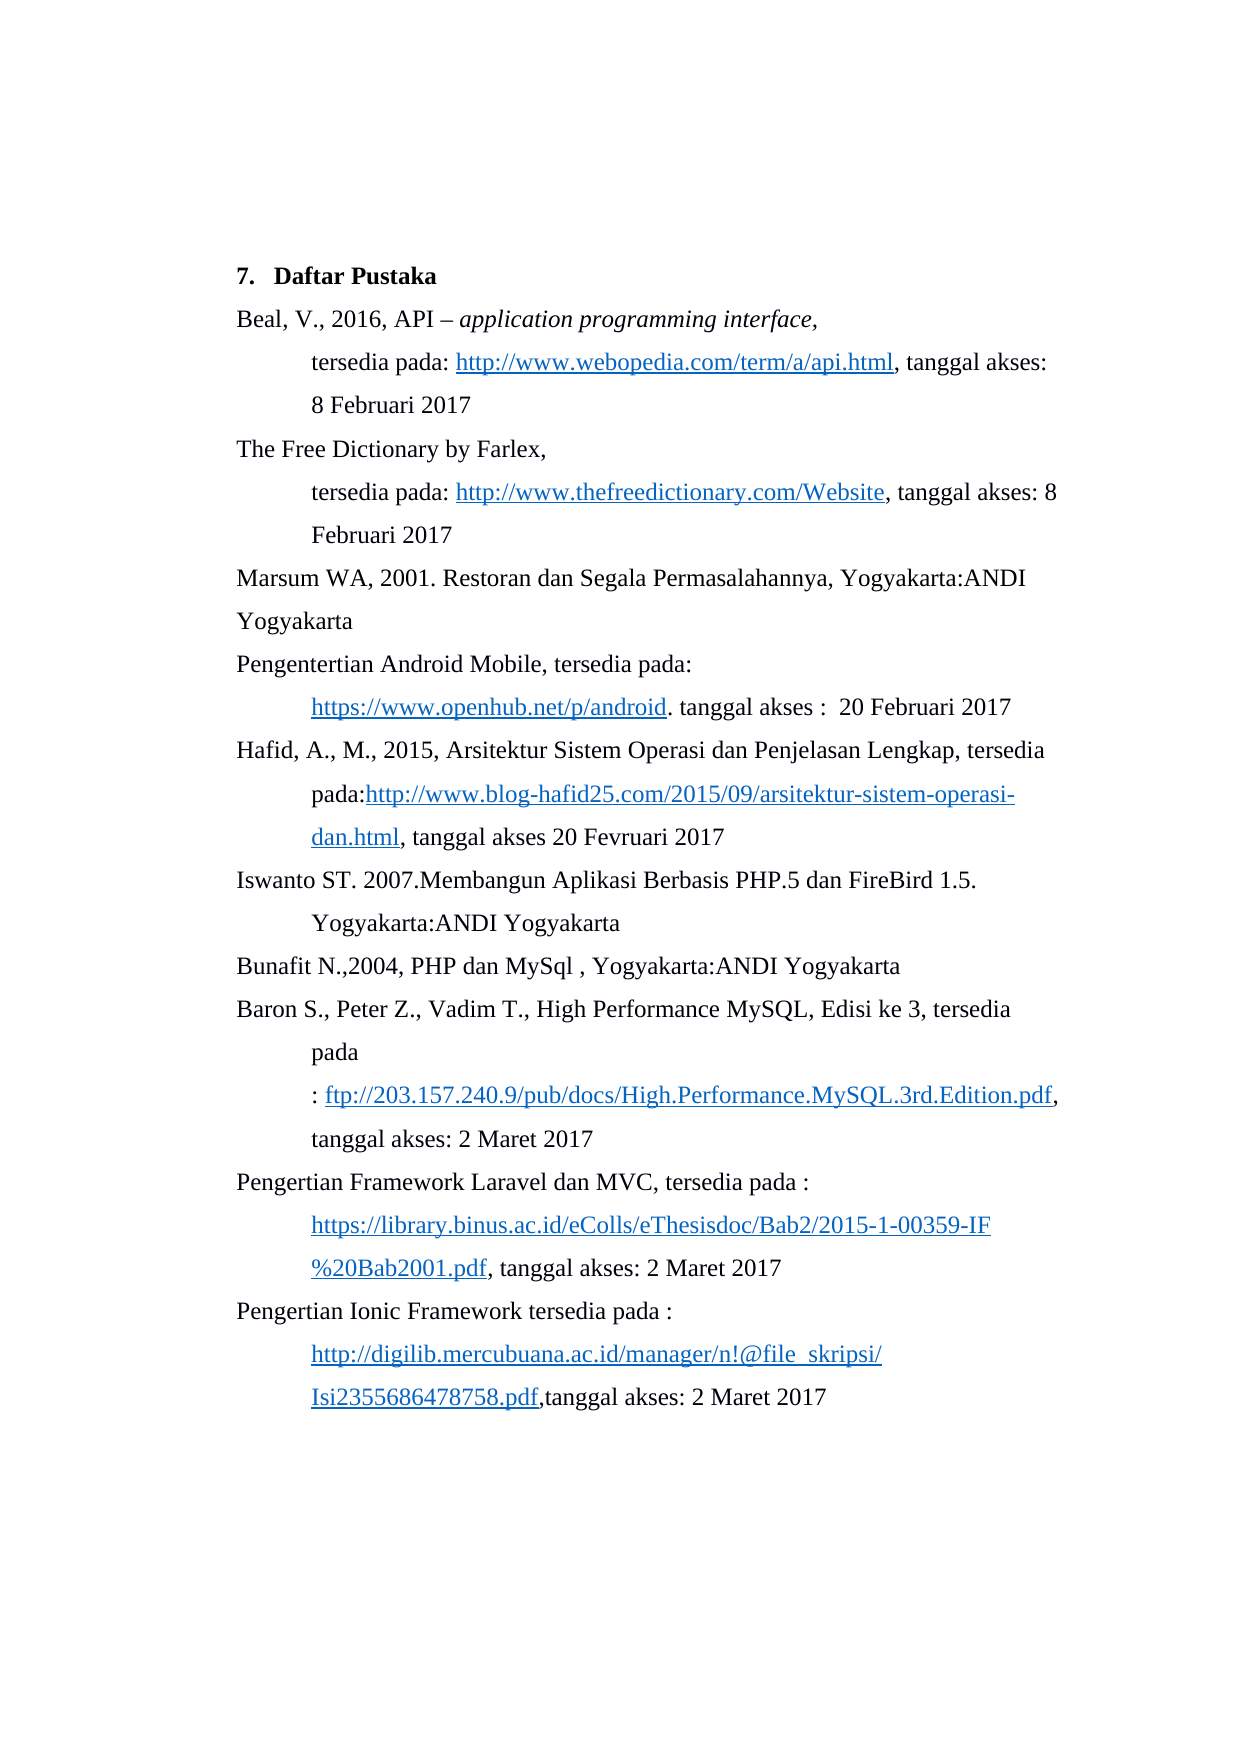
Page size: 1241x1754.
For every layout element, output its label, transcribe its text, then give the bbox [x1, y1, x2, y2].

text Bunafit N.,2004, PHP dan MySql , Yogyakarta:ANDI Yogyakarta [236, 951, 1063, 980]
text Hafid, A., M., 2015, Arsitektur Sistem Operasi dan Penjelasan Lengkap, tersedia [236, 736, 1063, 764]
subtitle Daftar Pustaka [236, 261, 1063, 290]
text Baron S., Peter Z., Vadim T., High Performance MySQL, Edisi ke 3, tersedia pada [236, 994, 1063, 1066]
text Iswanto ST. 2007.Membangun Aplikasi Berbasis PHP.5 dan FireBird 1.5. Yogyakarta:ANDI Yogyakarta [236, 865, 1063, 937]
text Marsum WA, 2001. Restoran dan Segala Permasalahannya, Yogyakarta:ANDI Yogyakarta [236, 563, 1063, 635]
text The Free Dictionary by Farlex, [236, 434, 1063, 462]
text Pengertian Ionic Framework tersedia pada : [236, 1296, 1063, 1325]
text http://digilib.mercubuana.ac.id/manager/n!@file_skripsi/Isi2355686478758.pdf,tanggal akses: 2 Maret 2017 [311, 1339, 1063, 1411]
text tersedia pada: http://www.webopedia.com/term/a/api.html, tanggal akses: 8 Februari 2017 [311, 347, 1063, 419]
text https://www.openhub.net/p/android. tanggal akses : 20 Februari 2017 [236, 692, 1063, 721]
text Beal, V., 2016, API – application programming interface, [236, 304, 1063, 333]
text https://library.binus.ac.id/eColls/eThesisdoc/Bab2/2015-1-00359-IF%20Bab2001.pdf, tanggal akses: 2 Maret 2017 [311, 1210, 1063, 1282]
text Pengentertian Android Mobile, tersedia pada: [236, 649, 1063, 678]
text tersedia pada: http://www.thefreedictionary.com/Website, tanggal akses: 8 Februari 2017 [311, 477, 1063, 549]
text Pengertian Framework Laravel dan MVC, tersedia pada : [236, 1167, 1063, 1196]
text : ftp://203.157.240.9/pub/docs/High.Performance.MySQL.3rd.Edition.pdf, tanggal akses: 2 Maret 2017 [236, 1081, 1063, 1152]
text pada:http://www.blog-hafid25.com/2015/09/arsitektur-sistem-operasi-dan.html, tanggal akses 20 Fevruari 2017 [311, 779, 1063, 851]
